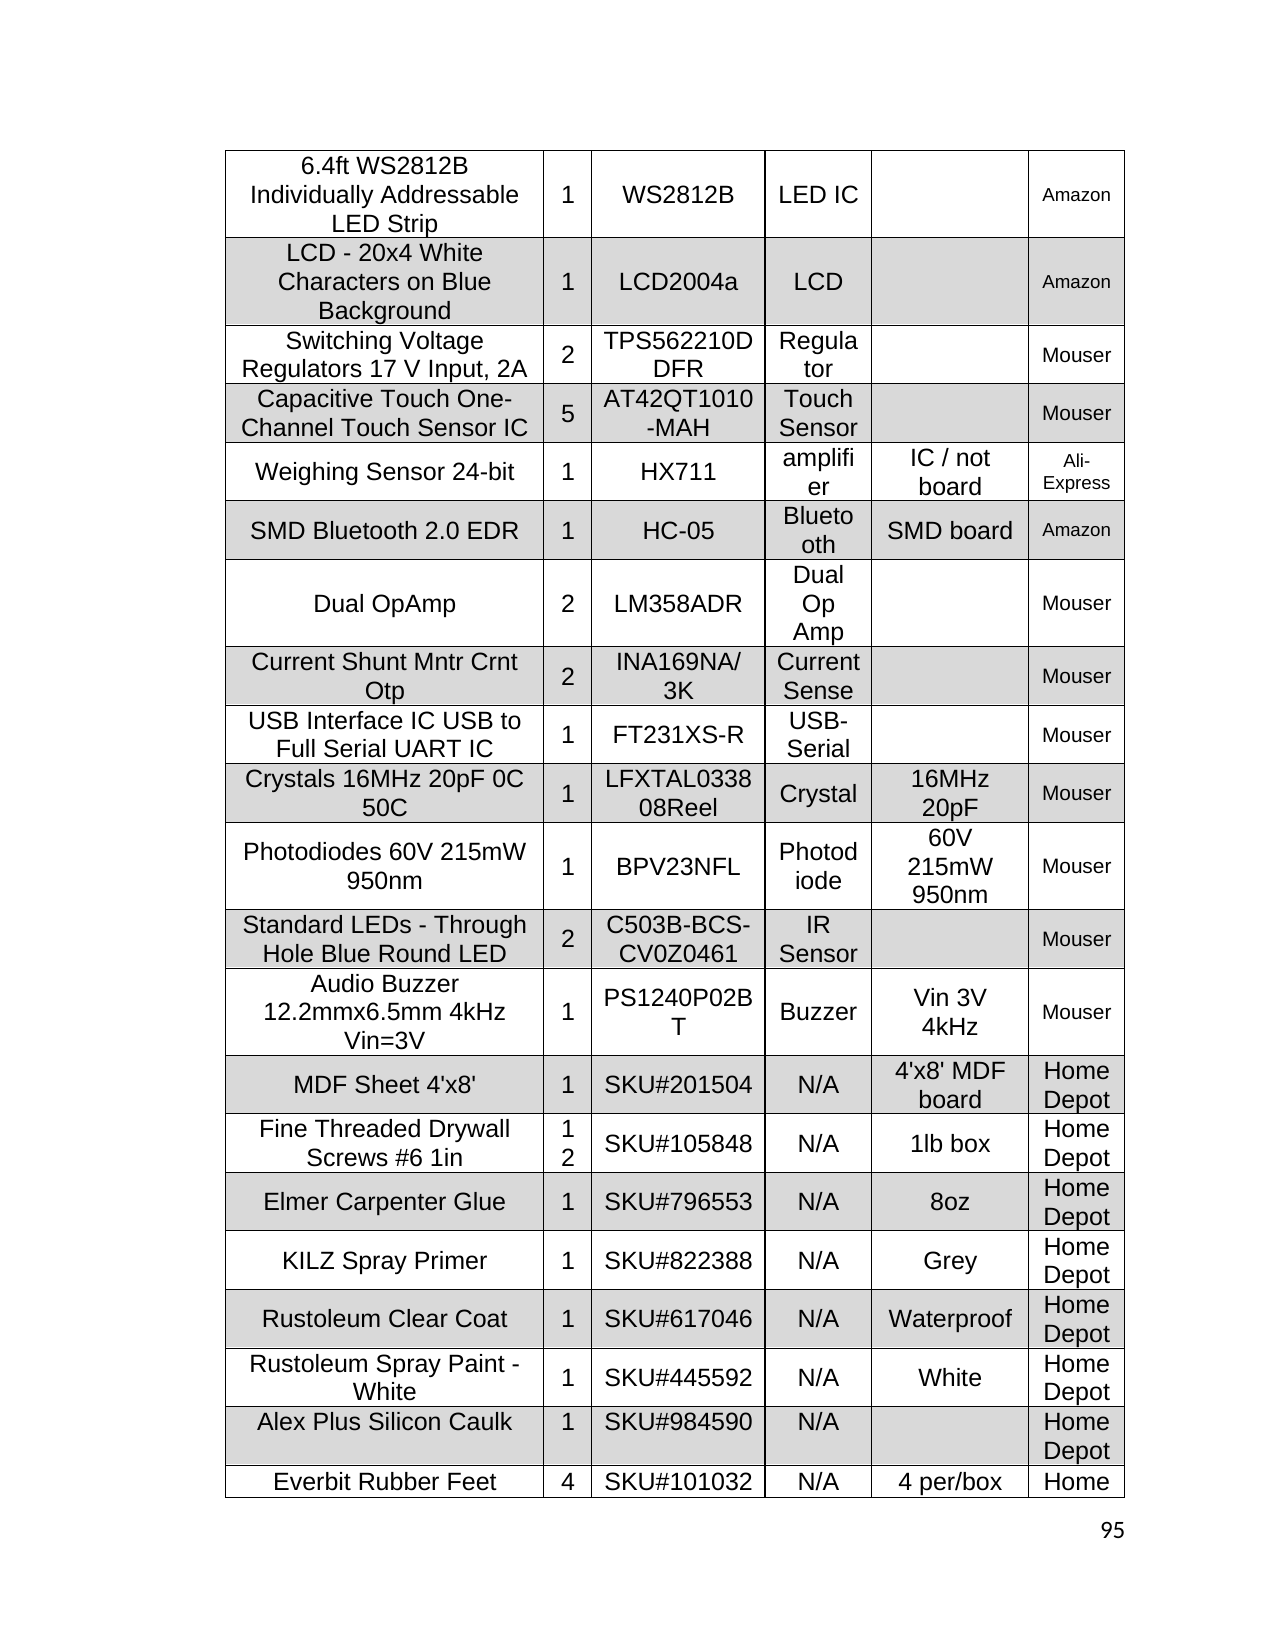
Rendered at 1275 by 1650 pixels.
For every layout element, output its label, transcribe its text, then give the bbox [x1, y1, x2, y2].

table_cell 1 [544, 823, 591, 909]
table_cell Mouser [1029, 384, 1124, 442]
table_cell SKU#796553 [592, 1173, 764, 1230]
table_cell 1 [544, 1231, 591, 1289]
table_cell Home Depot [1029, 1056, 1124, 1113]
table_cell Buzzer [766, 969, 871, 1055]
table_cell [872, 238, 1028, 324]
table_cell N/A [766, 1290, 871, 1347]
table_cell Home Depot [1029, 1231, 1124, 1289]
table_cell Touch Sensor [766, 384, 871, 442]
table_cell 1 [544, 1290, 591, 1347]
table_cell Mouser [1029, 560, 1124, 646]
table_cell Mouser [1029, 647, 1124, 704]
table_cell 2 [544, 647, 591, 704]
table_cell Home Depot [1029, 1466, 1124, 1497]
table_cell N/A [766, 1349, 871, 1406]
table_cell Rustoleum Spray Paint - White [226, 1349, 543, 1406]
table_cell Vin 3V 4kHz [872, 969, 1028, 1055]
table_cell N/A [766, 1407, 871, 1464]
table_cell Crystal [766, 764, 871, 822]
table_cell USB-Serial [766, 706, 871, 763]
table_cell [872, 151, 1028, 237]
table_cell Alex Plus Silicon Caulk [226, 1407, 543, 1464]
table_cell 1 [544, 443, 591, 500]
table_cell 1lb box [872, 1114, 1028, 1172]
table_cell [872, 1407, 1028, 1464]
table_cell Audio Buzzer 12.2mmx6.5mm 4kHz Vin=3V [226, 969, 543, 1055]
table_cell N/A [766, 1056, 871, 1113]
table_cell FT231XS-R [592, 706, 764, 763]
table_cell [872, 326, 1028, 383]
table_cell [872, 560, 1028, 646]
table_cell Bluetooth [766, 501, 871, 559]
table_cell Amazon [1029, 501, 1124, 559]
table_cell Amazon [1029, 151, 1124, 237]
table_cell Regulator [766, 326, 871, 383]
table_cell Home Depot [1029, 1349, 1124, 1406]
table_cell SMD Bluetooth 2.0 EDR [226, 501, 543, 559]
table_cell 1 [544, 706, 591, 763]
table_cell [872, 706, 1028, 763]
table_cell 60V 215mW 950nm [872, 823, 1028, 909]
table_cell LCD - 20x4 White Characters on Blue Background [226, 238, 543, 324]
table_cell Ali- Express [1029, 443, 1124, 500]
table_cell Current Sense [766, 647, 871, 704]
table_cell PS1240P02BT [592, 969, 764, 1055]
table_cell Mouser [1029, 823, 1124, 909]
table_cell MDF Sheet 4'x8' [226, 1056, 543, 1113]
table_cell 1 [544, 969, 591, 1055]
table_cell 2 [544, 326, 591, 383]
table_cell 6.4ft WS2812B Individually Addressable LED Strip [226, 151, 543, 237]
table_cell Crystals 16MHz 20pF 0C 50C [226, 764, 543, 822]
table_cell Grey [872, 1231, 1028, 1289]
table_cell Amazon [1029, 238, 1124, 324]
table_cell 1 [544, 1349, 591, 1406]
table_cell 4'x8' MDF board [872, 1056, 1028, 1113]
table_cell LM358ADR [592, 560, 764, 646]
table_cell Home Depot [1029, 1290, 1124, 1347]
table_cell [872, 647, 1028, 704]
table_cell SMD board [872, 501, 1028, 559]
table_cell Rustoleum Clear Coat [226, 1290, 543, 1347]
table_cell Capacitive Touch One-Channel Touch Sensor IC [226, 384, 543, 442]
table_cell Elmer Carpenter Glue [226, 1173, 543, 1230]
table_cell HX711 [592, 443, 764, 500]
table_cell IR Sensor [766, 910, 871, 967]
table_cell White [872, 1349, 1028, 1406]
table_cell 5 [544, 384, 591, 442]
table_cell LFXTAL033808Reel [592, 764, 764, 822]
table_cell Everbit Rubber Feet [226, 1466, 543, 1497]
table_cell Weighing Sensor 24-bit [226, 443, 543, 500]
table_cell Current Shunt Mntr Crnt Otp [226, 647, 543, 704]
table_cell Mouser [1029, 706, 1124, 763]
table_cell 1 [544, 1173, 591, 1230]
table_cell SKU#822388 [592, 1231, 764, 1289]
table_cell LED IC [766, 151, 871, 237]
table_cell LCD2004a [592, 238, 764, 324]
table_cell AT42QT1010-MAH [592, 384, 764, 442]
table_cell SKU#445592 [592, 1349, 764, 1406]
table_cell [872, 384, 1028, 442]
table_cell Mouser [1029, 910, 1124, 967]
table_cell 2 [544, 560, 591, 646]
table_cell BPV23NFL [592, 823, 764, 909]
table_cell 12 [544, 1114, 591, 1172]
table_cell 8oz [872, 1173, 1028, 1230]
table_cell Mouser [1029, 326, 1124, 383]
table_cell Mouser [1029, 764, 1124, 822]
table_cell KILZ Spray Primer [226, 1231, 543, 1289]
table_cell SKU#201504 [592, 1056, 764, 1113]
table_cell Mouser [1029, 969, 1124, 1055]
table_cell N/A [766, 1231, 871, 1289]
table_cell C503B-BCS-CV0Z0461 [592, 910, 764, 967]
table_cell Waterproof [872, 1290, 1028, 1347]
table_cell SKU#984590 [592, 1407, 764, 1464]
table_cell 1 [544, 151, 591, 237]
table_cell 1 [544, 1056, 591, 1113]
table_cell SKU#101032 [592, 1466, 764, 1497]
table_cell N/A [766, 1173, 871, 1230]
table_cell Standard LEDs - Through Hole Blue Round LED [226, 910, 543, 967]
table_cell SKU#617046 [592, 1290, 764, 1347]
table_cell IC / not board [872, 443, 1028, 500]
table_cell LCD [766, 238, 871, 324]
table_cell 1 [544, 1407, 591, 1464]
table_cell Home Depot [1029, 1407, 1124, 1464]
table_cell amplifier [766, 443, 871, 500]
table_cell Switching Voltage Regulators 17 V Input, 2A [226, 326, 543, 383]
table_cell Photodiodes 60V 215mW 950nm [226, 823, 543, 909]
table_cell 4 [544, 1466, 591, 1497]
table_cell USB Interface IC USB to Full Serial UART IC [226, 706, 543, 763]
table_cell TPS562210DDFR [592, 326, 764, 383]
table_cell 1 [544, 764, 591, 822]
table_cell SKU#105848 [592, 1114, 764, 1172]
table_cell 16MHz 20pF [872, 764, 1028, 822]
table_cell HC-05 [592, 501, 764, 559]
table_cell 1 [544, 501, 591, 559]
table_cell Photodiode [766, 823, 871, 909]
table_cell 4 per/box [872, 1466, 1028, 1497]
table_cell 2 [544, 910, 591, 967]
table_cell INA169NA/3K [592, 647, 764, 704]
table_cell Home Depot [1029, 1114, 1124, 1172]
table_cell 1 [544, 238, 591, 324]
table_cell Dual Op Amp [766, 560, 871, 646]
table_cell Fine Threaded Drywall Screws #6 1in [226, 1114, 543, 1172]
table_cell WS2812B [592, 151, 764, 237]
table_cell Dual OpAmp [226, 560, 543, 646]
table_cell [872, 910, 1028, 967]
table_cell Home Depot [1029, 1173, 1124, 1230]
table_cell N/A [766, 1114, 871, 1172]
table_cell N/A [766, 1466, 871, 1497]
